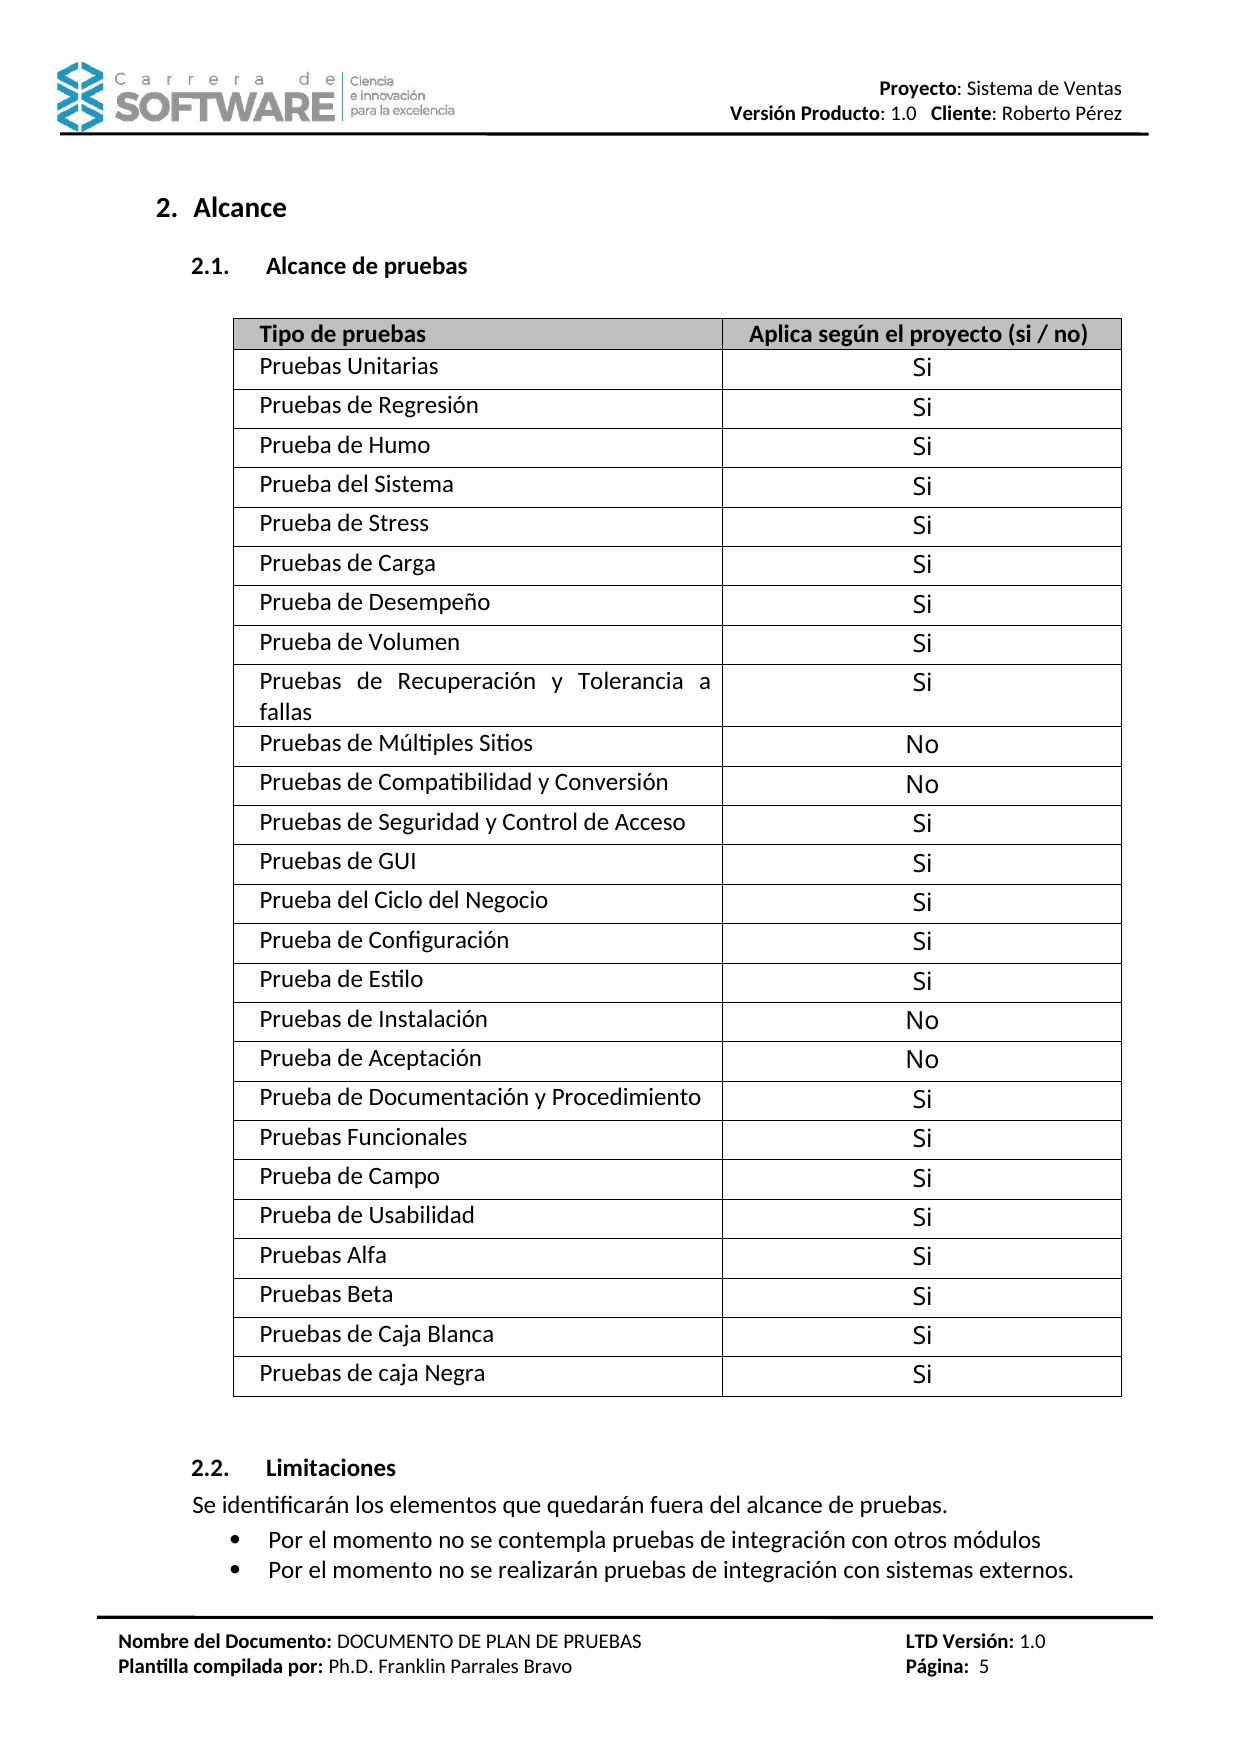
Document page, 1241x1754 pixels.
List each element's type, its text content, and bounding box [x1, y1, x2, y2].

list Por el momento no se contempla pruebas de integración con otros módulos [231, 1524, 1122, 1554]
table_cell Si [723, 1160, 1121, 1199]
table_cell Pruebas Beta [234, 1279, 722, 1317]
table_cell Si [723, 924, 1121, 962]
list Por el momento no se realizarán pruebas de integración con sistemas externos. [231, 1554, 1122, 1585]
table_cell Pruebas de GUI [234, 845, 722, 884]
table_cell Prueba de Humo [234, 429, 722, 467]
table_cell Prueba de Configuración [234, 924, 722, 962]
table_cell Si [723, 885, 1121, 923]
table_cell Si [723, 547, 1121, 585]
table_cell Prueba de Desempeño [234, 586, 722, 625]
table_cell Si [723, 806, 1121, 844]
table_header Tipo de pruebas [234, 319, 722, 349]
table_cell Pruebas Alfa [234, 1239, 722, 1277]
table_cell Si [723, 350, 1121, 388]
table_cell Pruebas de Recuperación y Tolerancia a fallas [234, 665, 722, 726]
table_cell No [723, 1042, 1121, 1081]
text Se identificarán los elementos que quedarán fuera del alcance de pruebas. [192, 1489, 1122, 1519]
table_cell Si [723, 1200, 1121, 1238]
table_cell Pruebas de caja Negra [234, 1357, 722, 1396]
table_cell Si [723, 429, 1121, 467]
table_cell Si [723, 964, 1121, 1002]
table_cell Si [723, 1082, 1121, 1120]
table_cell Prueba del Ciclo del Negocio [234, 885, 722, 923]
table_cell No [723, 767, 1121, 805]
subtitle Limitaciones [191, 1452, 1122, 1483]
subtitle Alcance [156, 189, 1122, 225]
table_cell Si [723, 1279, 1121, 1317]
table_cell Si [723, 626, 1121, 664]
table_cell Si [723, 586, 1121, 625]
table_cell Prueba de Stress [234, 508, 722, 546]
table_cell Si [723, 468, 1121, 507]
table_cell Si [723, 845, 1121, 884]
picture [46, 46, 461, 154]
table_cell Prueba de Aceptación [234, 1042, 722, 1081]
table_cell Prueba de Usabilidad [234, 1200, 722, 1238]
table_cell Pruebas de Compatibilidad y Conversión [234, 767, 722, 805]
table_cell No [723, 727, 1121, 766]
table_cell Pruebas de Regresión [234, 390, 722, 428]
table_cell Prueba de Estilo [234, 964, 722, 1002]
table_cell No [723, 1003, 1121, 1041]
table_cell Si [723, 508, 1121, 546]
table_cell Pruebas de Instalación [234, 1003, 722, 1041]
table_cell Pruebas de Carga [234, 547, 722, 585]
table_cell Si [723, 665, 1121, 726]
table_cell Si [723, 1357, 1121, 1396]
table_cell Si [723, 1239, 1121, 1277]
table_cell Pruebas de Múltiples Sitios [234, 727, 722, 766]
table_cell Si [723, 1121, 1121, 1159]
table_cell Pruebas Unitarias [234, 350, 722, 388]
table_cell Pruebas de Caja Blanca [234, 1318, 722, 1356]
table_cell Prueba de Campo [234, 1160, 722, 1199]
table_cell Pruebas Funcionales [234, 1121, 722, 1159]
table_cell Pruebas de Seguridad y Control de Acceso [234, 806, 722, 844]
subtitle Alcance de pruebas [191, 250, 1122, 281]
table_cell Prueba de Documentación y Procedimiento [234, 1082, 722, 1120]
table_cell Prueba del Sistema [234, 468, 722, 507]
table_cell Prueba de Volumen [234, 626, 722, 664]
table_cell Si [723, 1318, 1121, 1356]
table_cell Si [723, 390, 1121, 428]
table_header Aplica según el proyecto (si / no) [723, 319, 1121, 349]
